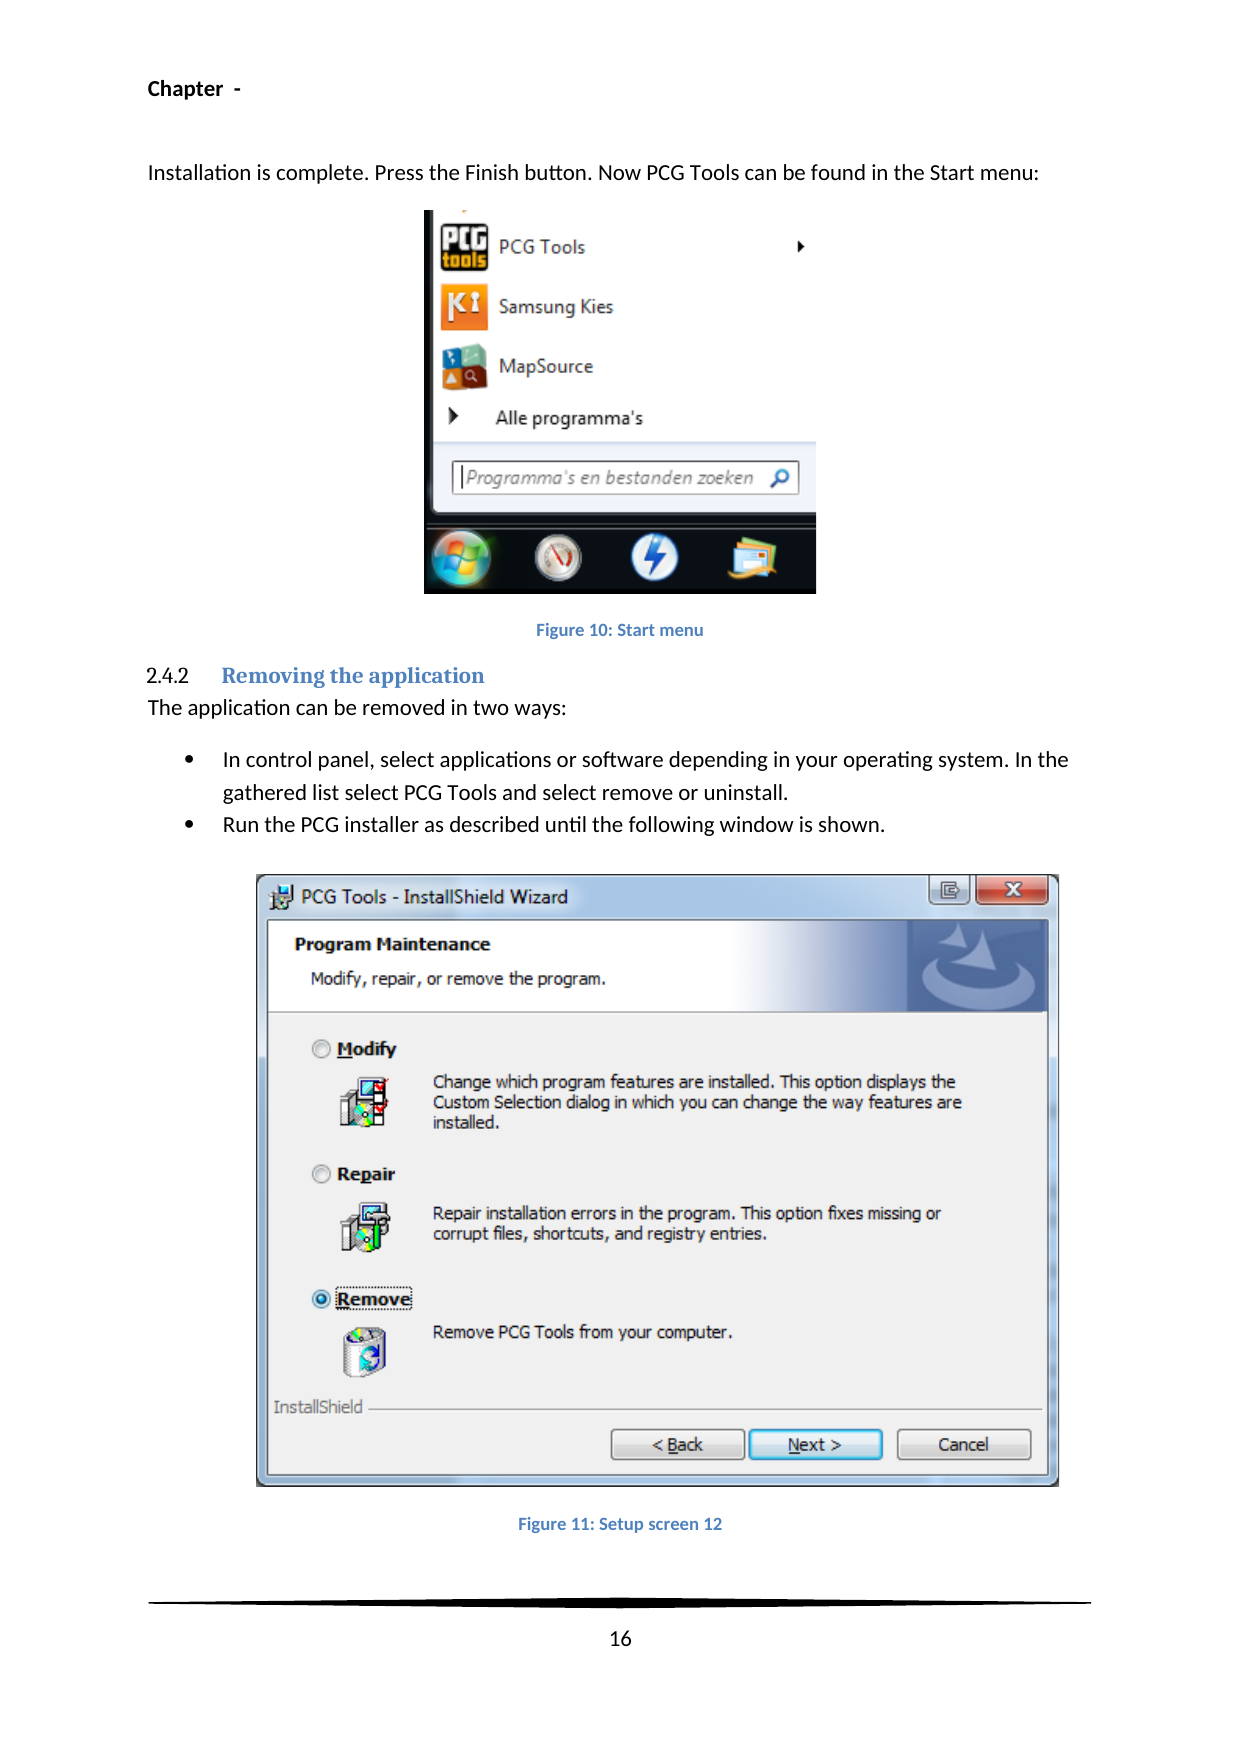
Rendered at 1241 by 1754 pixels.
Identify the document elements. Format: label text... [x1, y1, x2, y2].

list Run the PCG installer as described until the following window is shown. [185, 810, 1093, 838]
picture [424, 210, 817, 594]
text Installation is complete. Press the Finish button. Now PCG Tools can be found in the Start menu: [148, 158, 1093, 186]
text The application can be removed in two ways: [148, 693, 1093, 721]
subtitle Removing the application [146, 662, 1093, 689]
list In control panel, select applications or software depending in your operating system. In the gathered list select PCG Tools and select remove or uninstall. [185, 746, 1093, 806]
picture [256, 874, 1060, 1487]
